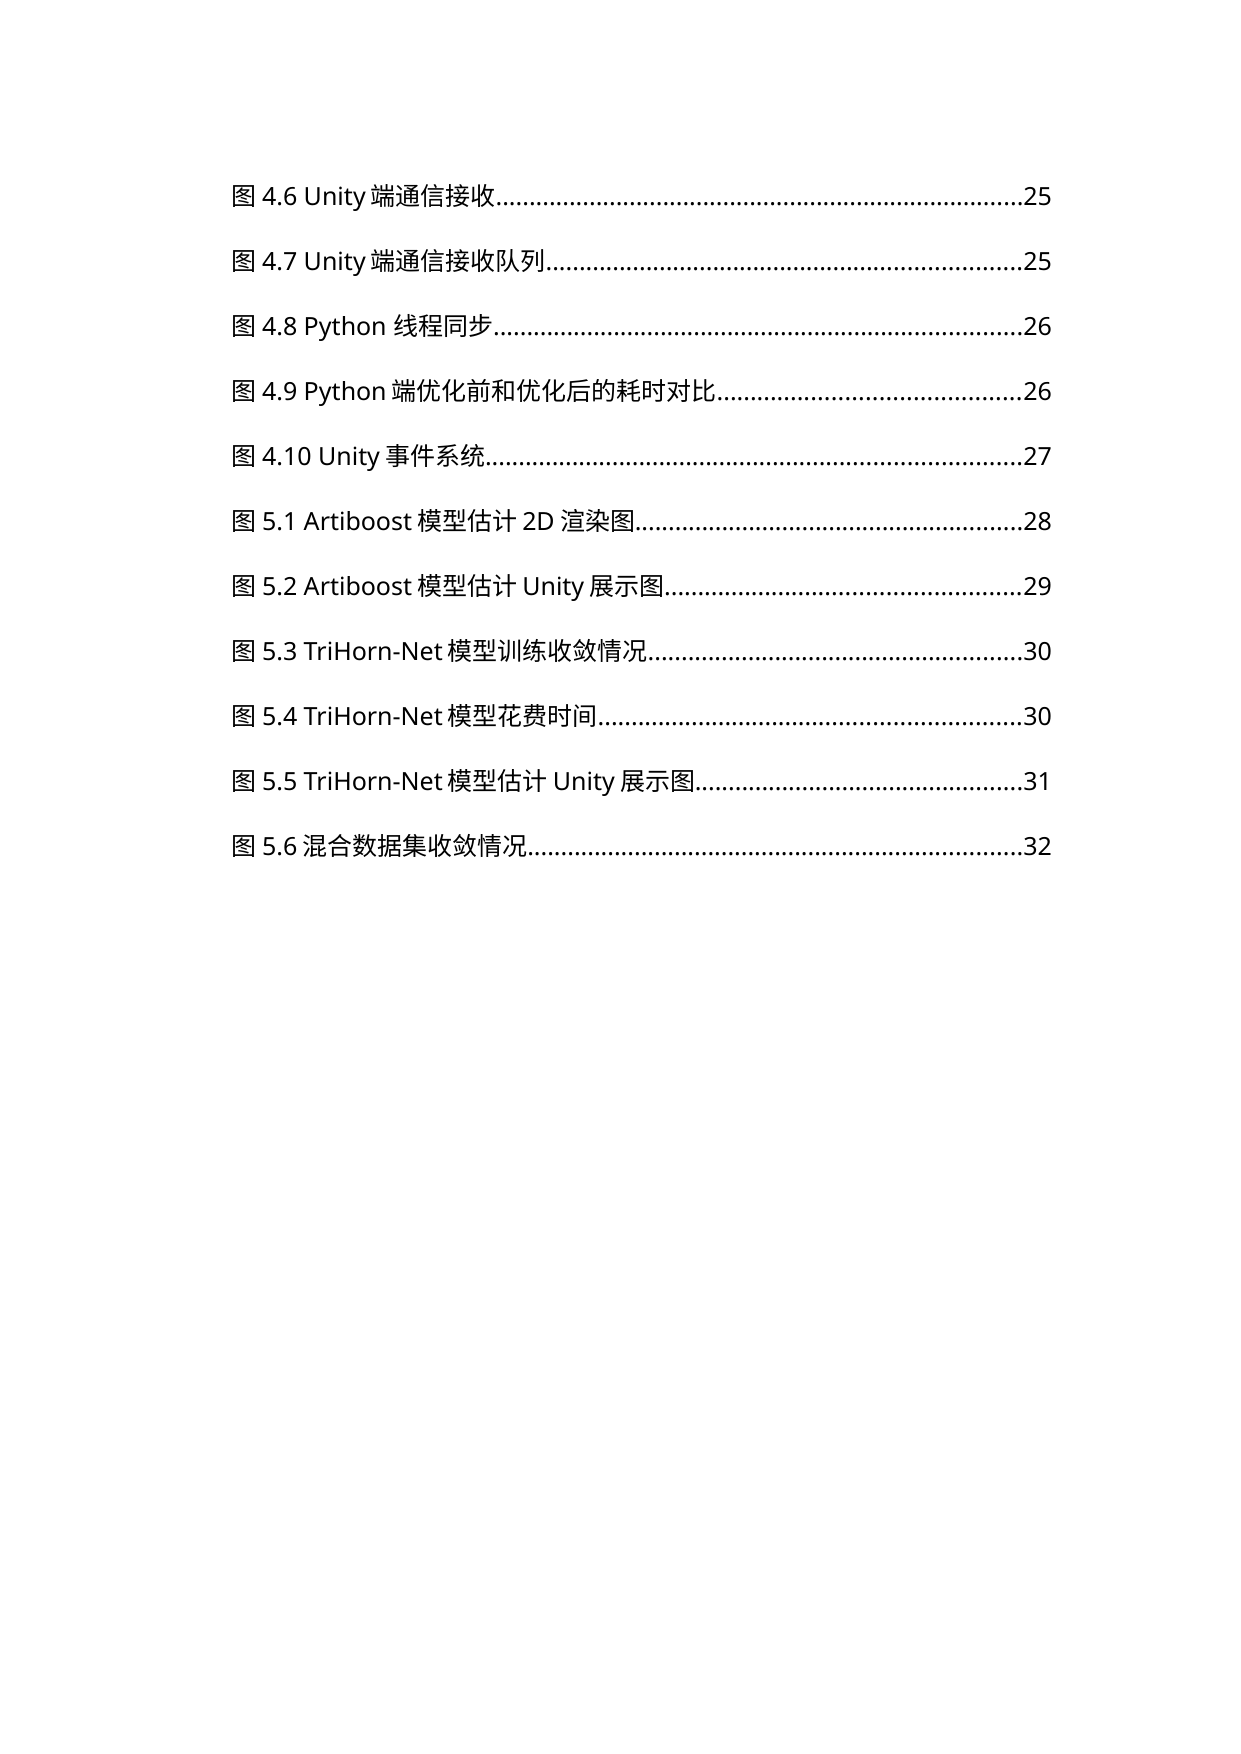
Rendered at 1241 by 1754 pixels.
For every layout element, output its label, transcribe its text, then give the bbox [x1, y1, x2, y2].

text 图 5.5 TriHorn-Net模型估计Unity展示图 31 [231, 747, 1053, 812]
text 图 4.9 Python端优化前和优化后的耗时对比 26 [231, 357, 1053, 422]
text 图 5.4 TriHorn-Net模型花费时间 30 [231, 682, 1053, 747]
text 图 4.8 Python 线程同步 26 [231, 292, 1053, 357]
text 图 5.6混合数据集收敛情况 32 [231, 812, 1053, 877]
text 图 5.1 Artiboost模型估计2D渲染图 28 [231, 487, 1053, 552]
text 图 4.6 Unity端通信接收 25 [231, 162, 1053, 227]
text 图 4.10 Unity事件系统 27 [231, 422, 1053, 487]
text 图 5.3 TriHorn-Net模型训练收敛情况 30 [231, 617, 1053, 682]
text 图 5.2 Artiboost模型估计Unity展示图 29 [231, 552, 1053, 617]
text 图 4.7 Unity端通信接收队列 25 [231, 227, 1053, 292]
